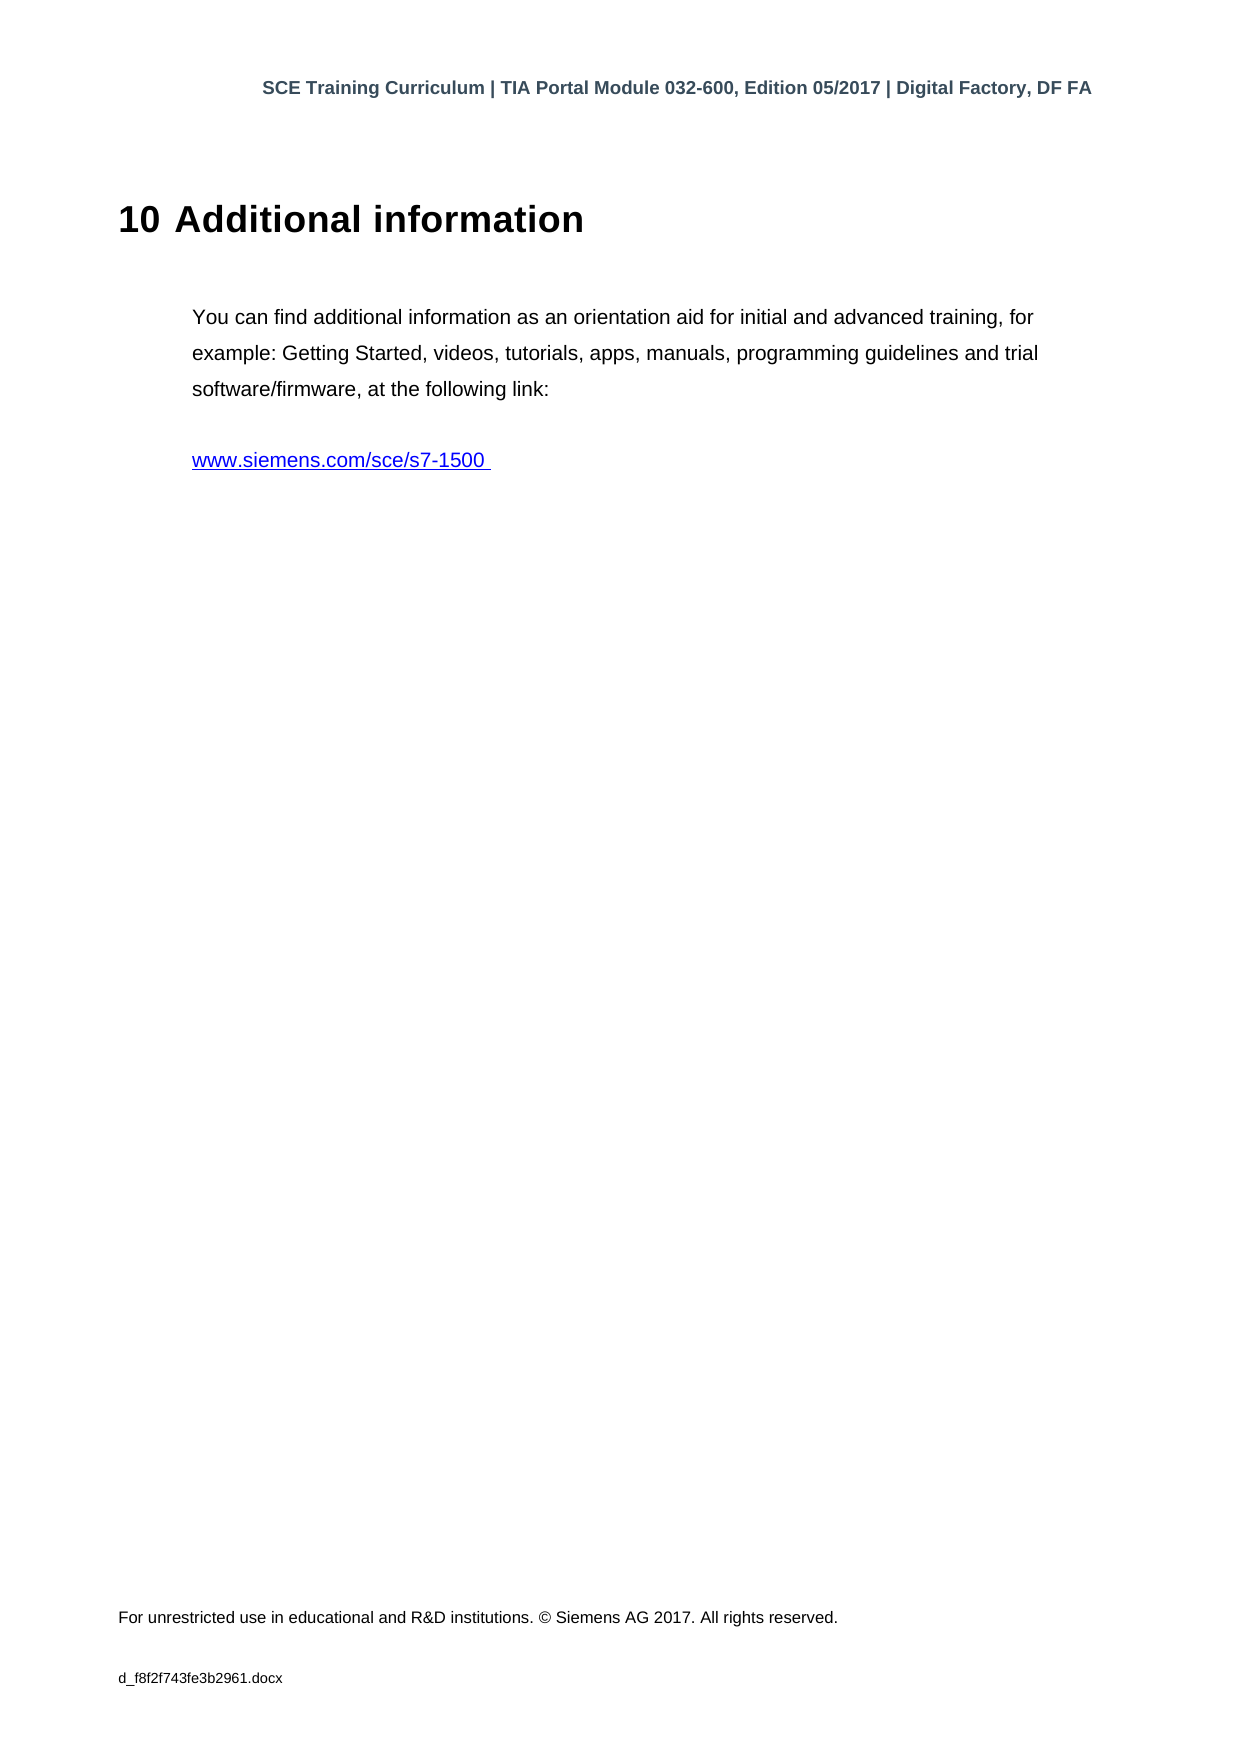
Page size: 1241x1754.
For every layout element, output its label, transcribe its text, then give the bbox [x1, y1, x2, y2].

list You can find additional information as an orientation aid for initial and advanced training, for example: Getting Started, videos, tutorials, apps, manuals, programming guidelines and trial software/firmware, at the following link: www.siemens.com/sce/s7-1500 [192, 304, 1092, 472]
subtitle Additional information [118, 198, 1092, 241]
